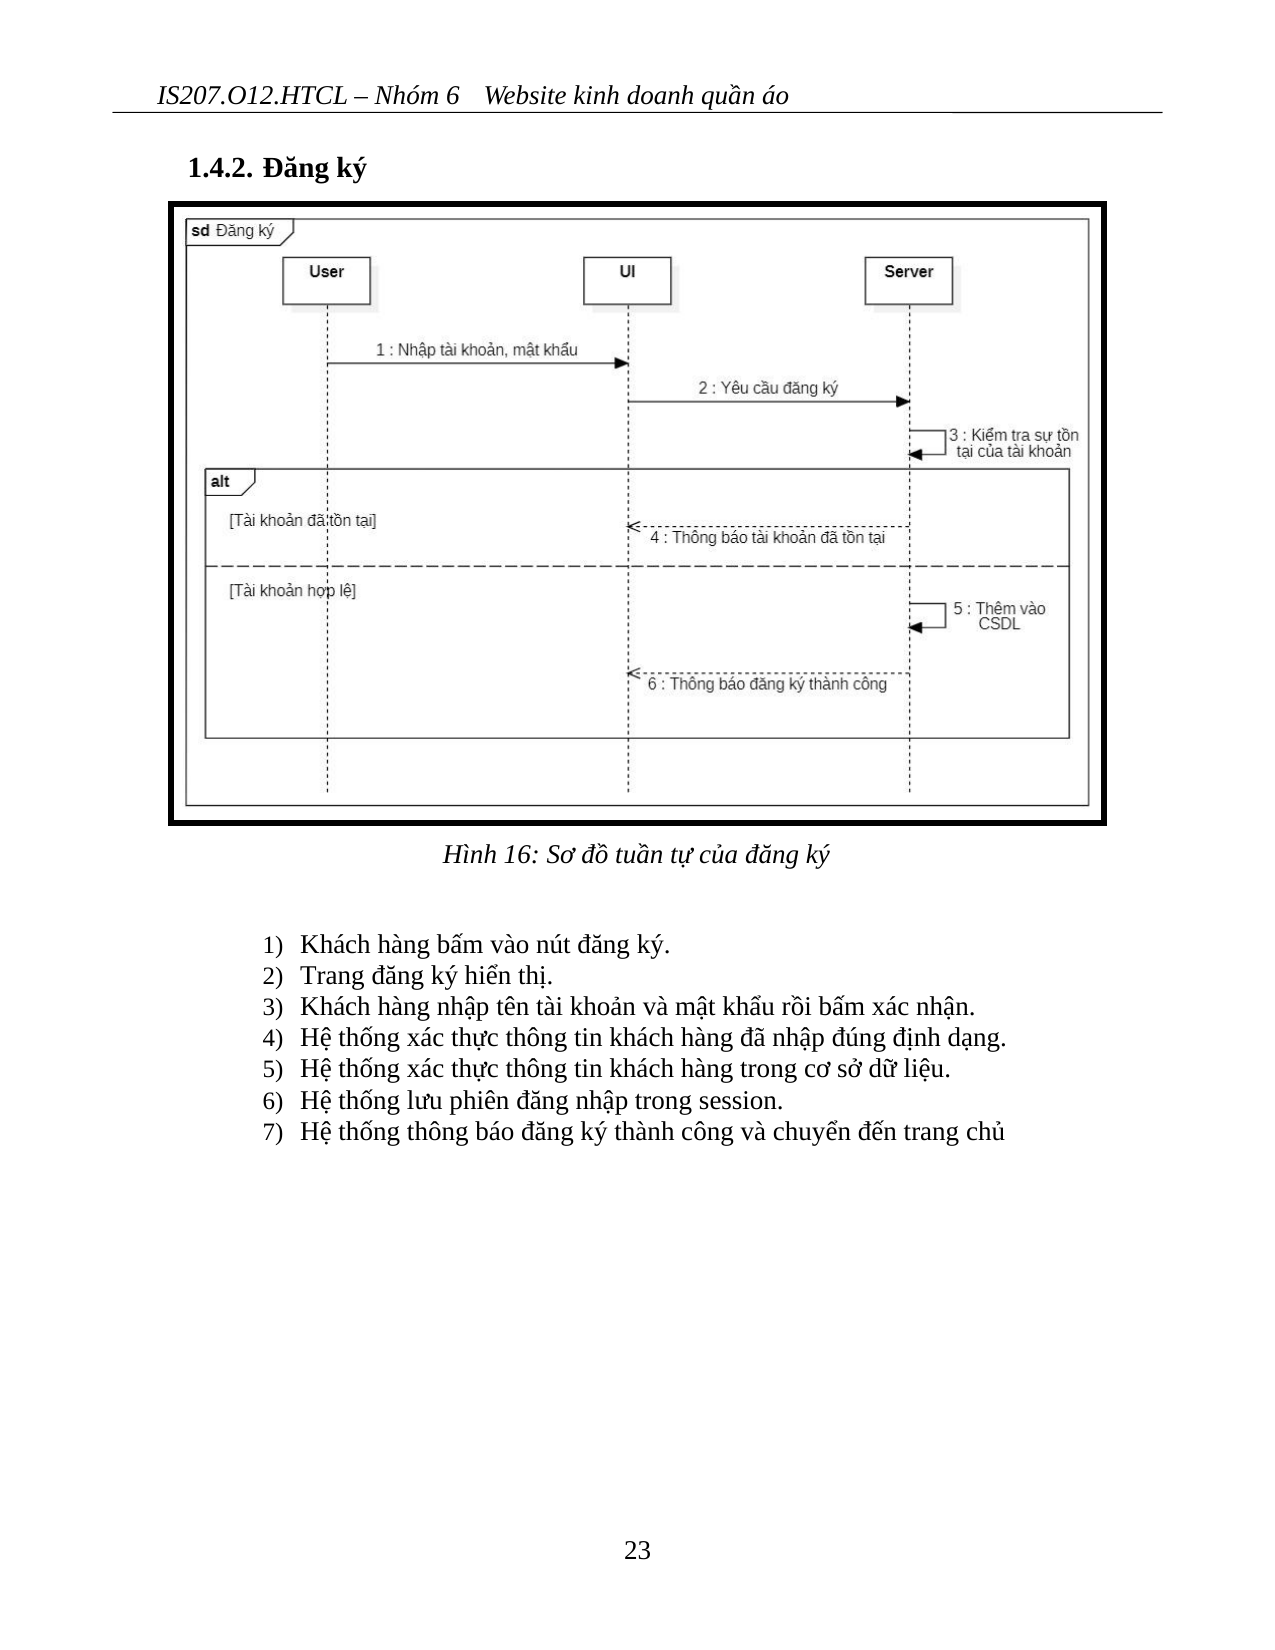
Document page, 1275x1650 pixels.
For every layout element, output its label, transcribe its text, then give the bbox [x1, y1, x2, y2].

list Hệ thống thông báo đăng ký thành công và chuyển đến trang chủ [262, 1115, 1125, 1146]
list Hệ thống xác thực thông tin khách hàng đã nhập đúng định dạng. [262, 1021, 1125, 1053]
subtitle Đăng ký [187, 150, 1125, 183]
list Khách hàng bấm vào nút đăng ký. [262, 928, 1125, 959]
list Trang đăng ký hiển thị. [262, 959, 1125, 990]
list Khách hàng nhập tên tài khoản và mật khẩu rồi bấm xác nhận. [262, 990, 1125, 1021]
picture [174, 207, 1101, 820]
text Hình 16: Sơ đồ tuần tự của đăng ký [150, 838, 1125, 870]
list Hệ thống lưu phiên đăng nhập trong session. [262, 1084, 1125, 1115]
list Hệ thống xác thực thông tin khách hàng trong cơ sở dữ liệu. [262, 1053, 1125, 1084]
